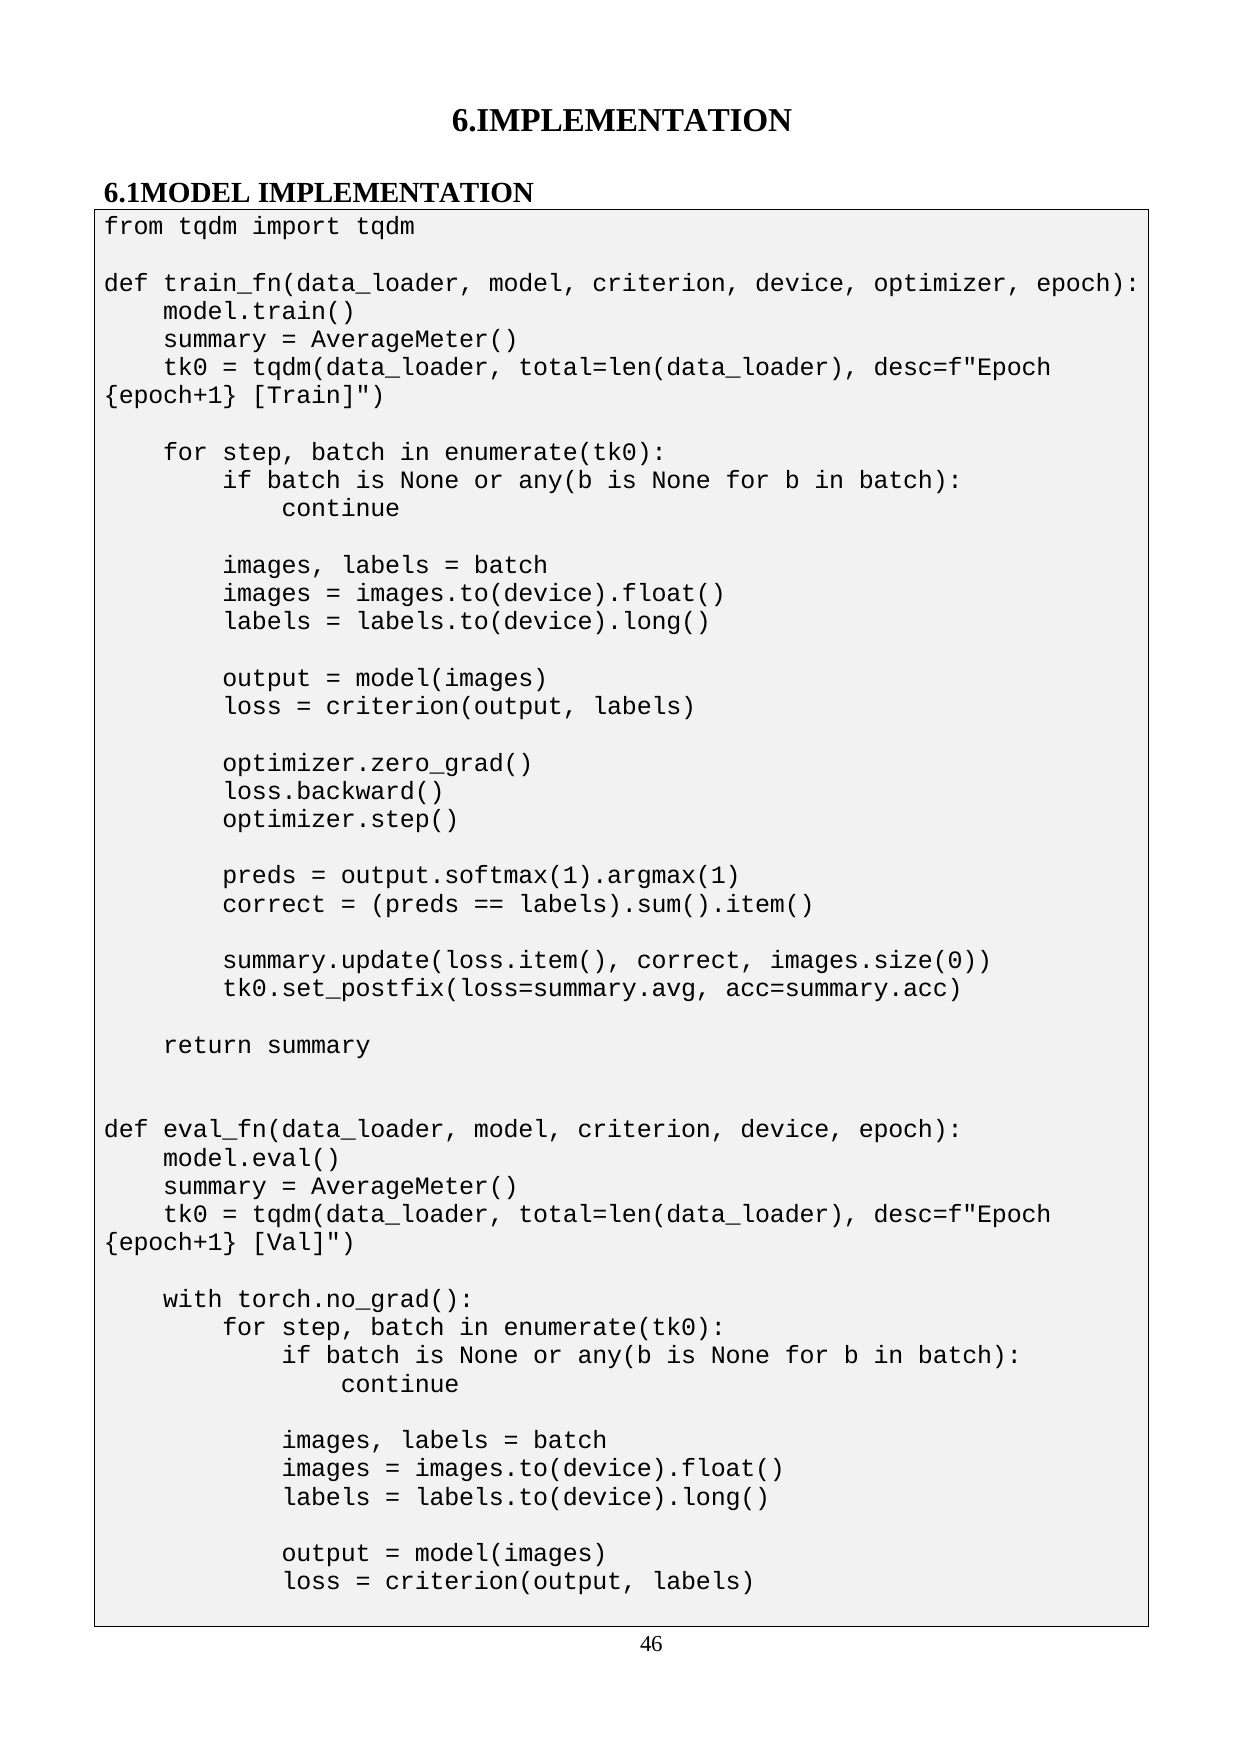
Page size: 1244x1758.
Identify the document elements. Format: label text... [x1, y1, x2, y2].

text preds = output.softmax(1).argmax(1) [95, 858, 1148, 886]
text summary.update(loss.item(), correct, images.size(0)) [95, 943, 1148, 971]
text summary = AverageMeter() [95, 322, 1148, 350]
text loss.backward() [95, 773, 1148, 802]
text for step, batch in enumerate(tk0): [95, 1310, 1148, 1338]
text images = images.to(device).float() [95, 576, 1148, 604]
text return summary [95, 1028, 1148, 1056]
text optimizer.zero_grad() [95, 745, 1148, 773]
text def train_fn(data_loader, model, criterion, device, optimizer, epoch): [95, 265, 1148, 294]
text tk0 = tqdm(data_loader, total=len(data_loader), desc=f"Epoch {epoch+1} [Train]") [95, 350, 1148, 407]
text for step, batch in enumerate(tk0): [95, 435, 1148, 463]
text correct = (preds == labels).sum().item() [95, 886, 1148, 915]
text with torch.no_grad(): [95, 1282, 1148, 1310]
text output = model(images) [95, 1536, 1148, 1564]
subtitle 6.IMPLEMENTATION [104, 100, 1140, 138]
text if batch is None or any(b is None for b in batch): [95, 463, 1148, 491]
text from tqdm import tqdm [95, 210, 1148, 237]
text output = model(images) [95, 661, 1148, 689]
text loss = criterion(output, labels) [95, 689, 1148, 717]
text model.train() [95, 294, 1148, 322]
text tk0.set_postfix(loss=summary.avg, acc=summary.acc) [95, 971, 1148, 999]
text loss = criterion(output, labels) [95, 1564, 1148, 1592]
text if batch is None or any(b is None for b in batch): [95, 1338, 1148, 1366]
text images, labels = batch [95, 1423, 1148, 1451]
text images, labels = batch [95, 548, 1148, 576]
subtitle 6.1MODEL IMPLEMENTATION [104, 175, 1140, 209]
text continue [95, 1366, 1148, 1394]
text labels = labels.to(device).long() [95, 604, 1148, 632]
text labels = labels.to(device).long() [95, 1479, 1148, 1507]
text model.eval() [95, 1141, 1148, 1169]
text optimizer.step() [95, 802, 1148, 830]
text def eval_fn(data_loader, model, criterion, device, epoch): [95, 1112, 1148, 1141]
text continue [95, 491, 1148, 519]
text summary = AverageMeter() [95, 1169, 1148, 1197]
text tk0 = tqdm(data_loader, total=len(data_loader), desc=f"Epoch {epoch+1} [Val]") [95, 1197, 1148, 1253]
text images = images.to(device).float() [95, 1451, 1148, 1479]
